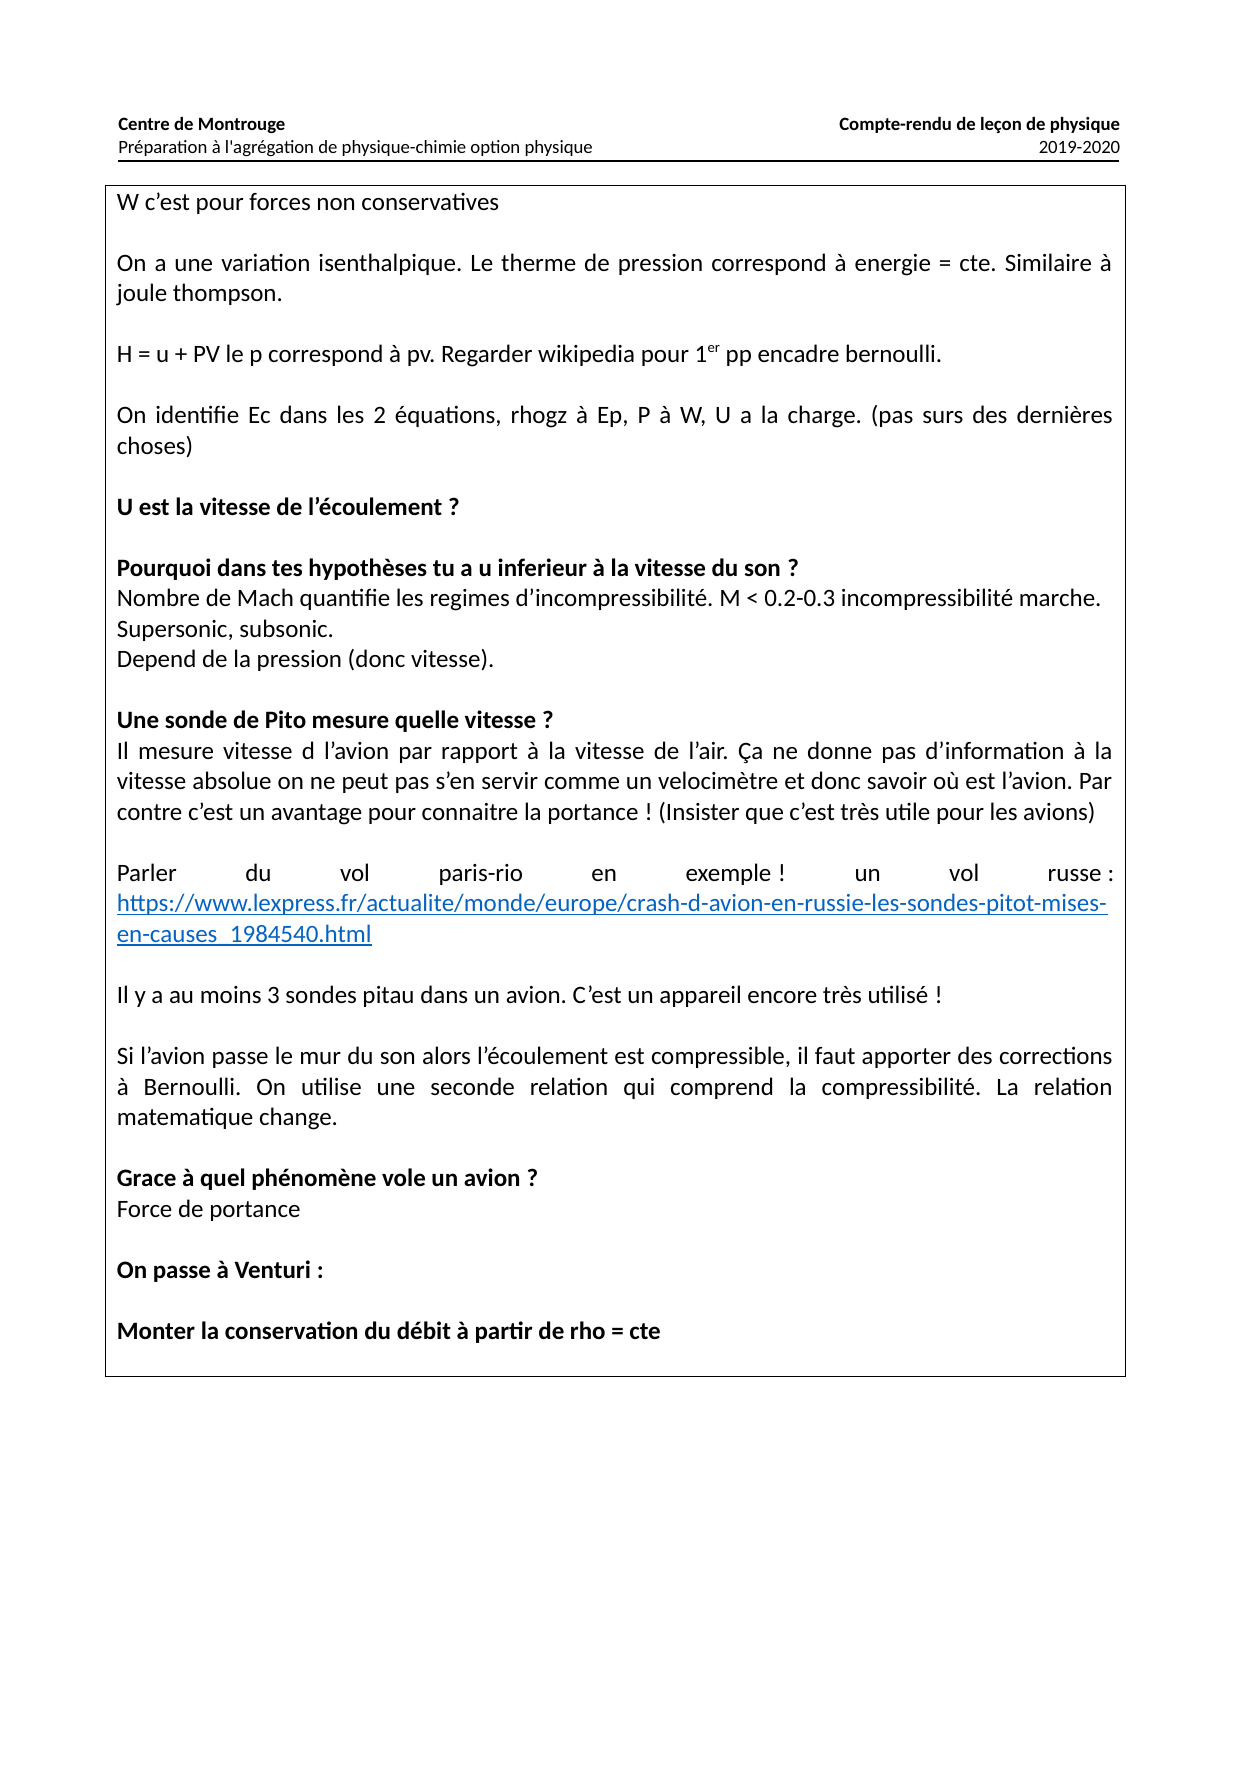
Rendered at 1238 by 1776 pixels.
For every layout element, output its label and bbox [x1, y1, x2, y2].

table_cell [106, 186, 1125, 1376]
